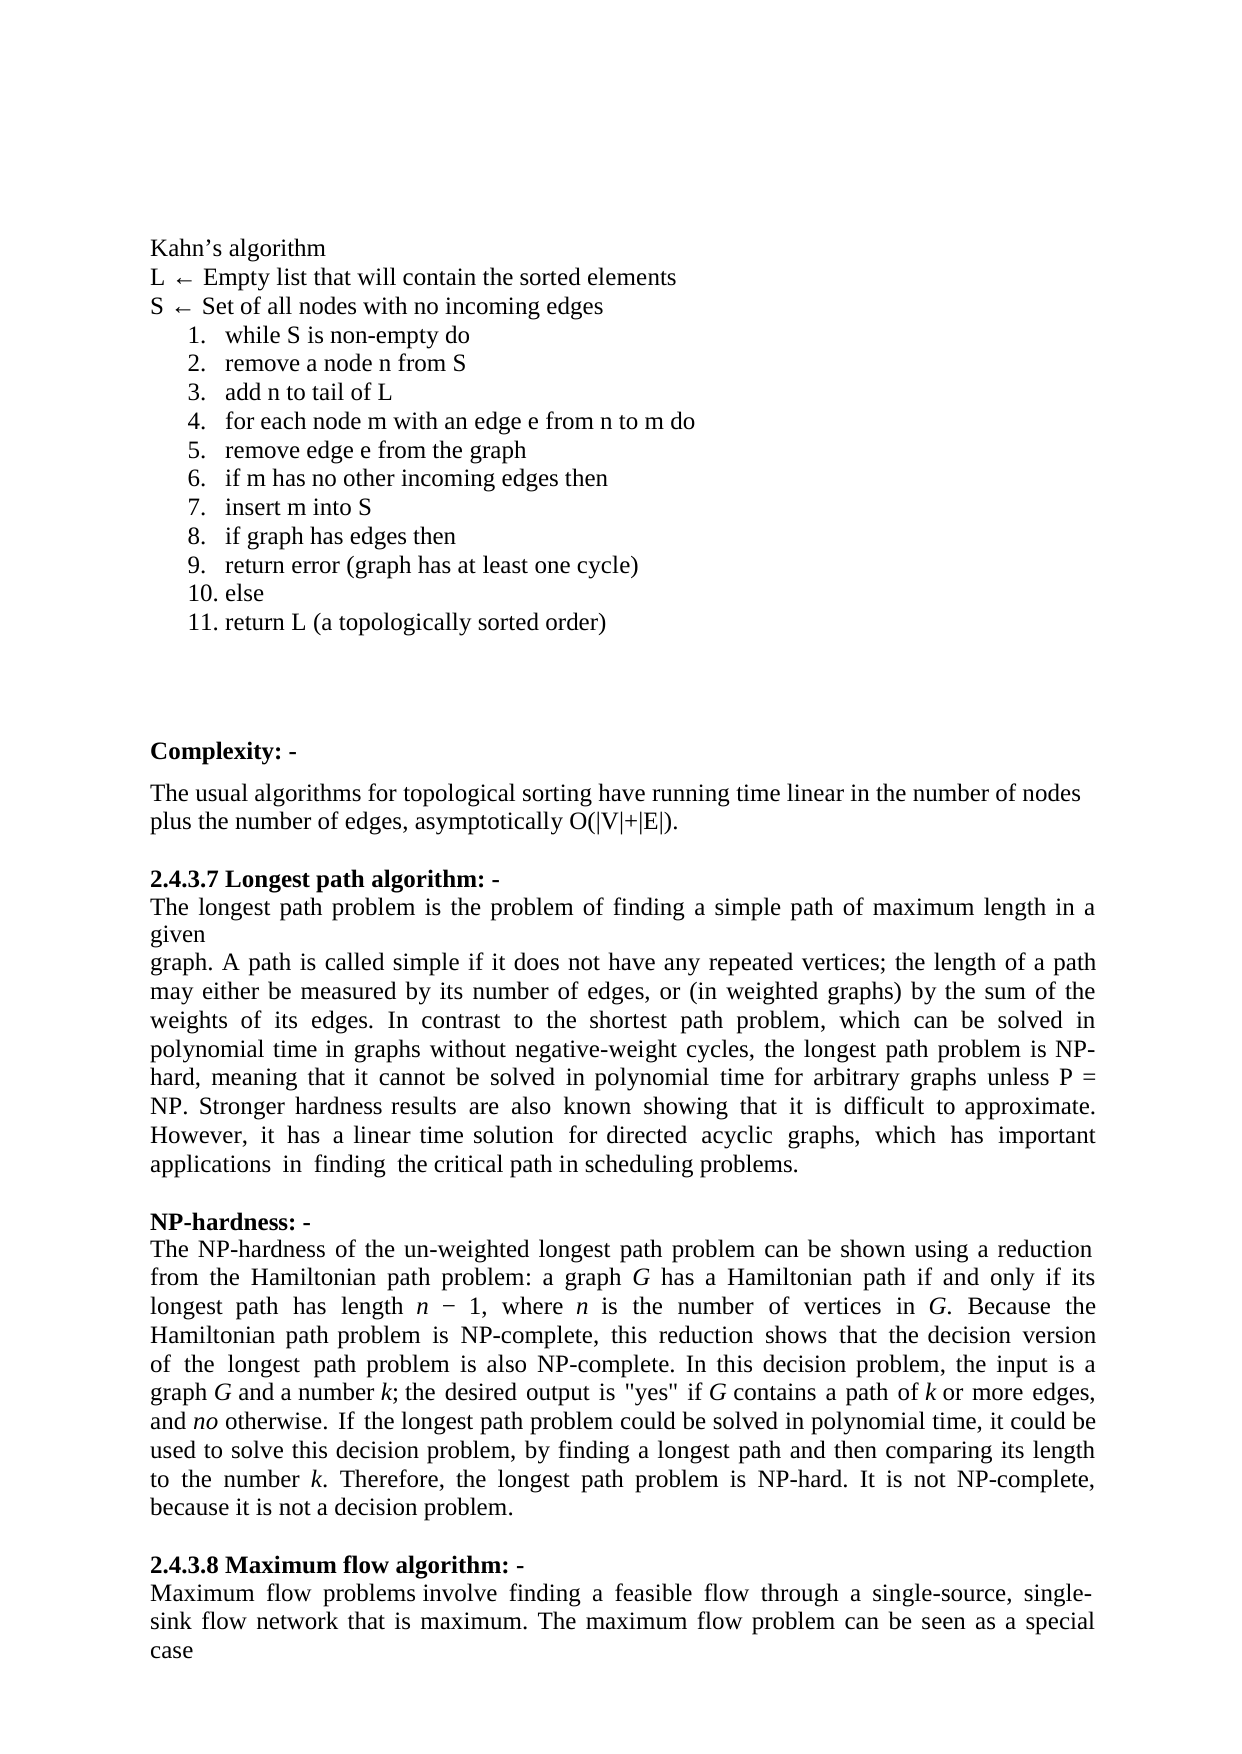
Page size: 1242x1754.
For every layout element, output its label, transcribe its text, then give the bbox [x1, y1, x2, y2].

text 7. insert m into S [187, 492, 1104, 521]
text 6. if m has no other incoming edges then [187, 463, 1104, 492]
text 1. while S is non-empty do [187, 320, 1104, 348]
text 2.4.3.8 Maximum flow algorithm: - [150, 1551, 528, 1579]
text Maximum flow problems involve finding a feasible flow through a single-source, single- [150, 1579, 1095, 1606]
text 5. remove edge e from the graph [187, 435, 1104, 463]
text from the Hamiltonian path problem: a graph G has a Hamiltonian path if and only if its longest path has length n − 1, where n is the number of vertices in G. Because the Hamiltonian path problem is NP-complete, this reduction shows that the decision version of the longest path problem is also NP-complete. In this decision problem, the input is a graph G and a number k; the desired output is "yes" if G contains a path of k or more edges, and no otherwise. If the longest path problem could be solved in polynomial time, it could be used to solve this decision problem, by finding a longest path and then comparing its length to the number k. Therefore, the longest path problem is NP-hard. It is not NP-complete, because it is not a decision problem. [150, 1262, 1096, 1521]
text Complexity: - [150, 736, 302, 765]
text 10. else [187, 578, 1104, 607]
text The NP-hardness of the un-weighted longest path problem can be shown using a reduction [150, 1235, 1095, 1262]
text L ← Empty list that will contain the sorted elements [150, 262, 680, 291]
text 8. if graph has edges then [187, 521, 1104, 550]
text 11. return L (a topologically sorted order) [187, 607, 1104, 636]
text Kahn’s algorithm [150, 233, 331, 262]
text NP-hardness: - [150, 1207, 316, 1235]
text 2. remove a node n from S [187, 348, 1104, 377]
text 4. for each node m with an edge e from n to m do [187, 406, 1104, 435]
text The usual algorithms for topological sorting have running time linear in the number of nodes plus the number of edges, asymptotically O(|V|+|E|). [150, 778, 1085, 835]
text S ← Set of all nodes with no incoming edges [150, 291, 607, 320]
text graph. A path is called simple if it does not have any repeated vertices; the length of a path may either be measured by its number of edges, or (in weighted graphs) by the sum of the weights of its edges. In contrast to the shortest path problem, which can be solved in polynomial time in graphs without negative-weight cycles, the longest path problem is NP-hard, meaning that it cannot be solved in polynomial time for arbitrary graphs unless P = NP. Stronger hardness results are also known showing that it is difficult to approximate. However, it has a linear time solution for directed acyclic graphs, which has important applications in finding the critical path in scheduling problems. [150, 947, 1096, 1177]
text 3. add n to tail of L [187, 377, 1104, 406]
text 9. return error (graph has at least one cycle) [187, 550, 1104, 578]
text The longest path problem is the problem of finding a simple path of maximum length in a given [150, 893, 1095, 947]
text sink flow network that is maximum. The maximum flow problem can be seen as a special case [150, 1606, 1096, 1664]
text 2.4.3.7 Longest path algorithm: - [150, 864, 504, 893]
